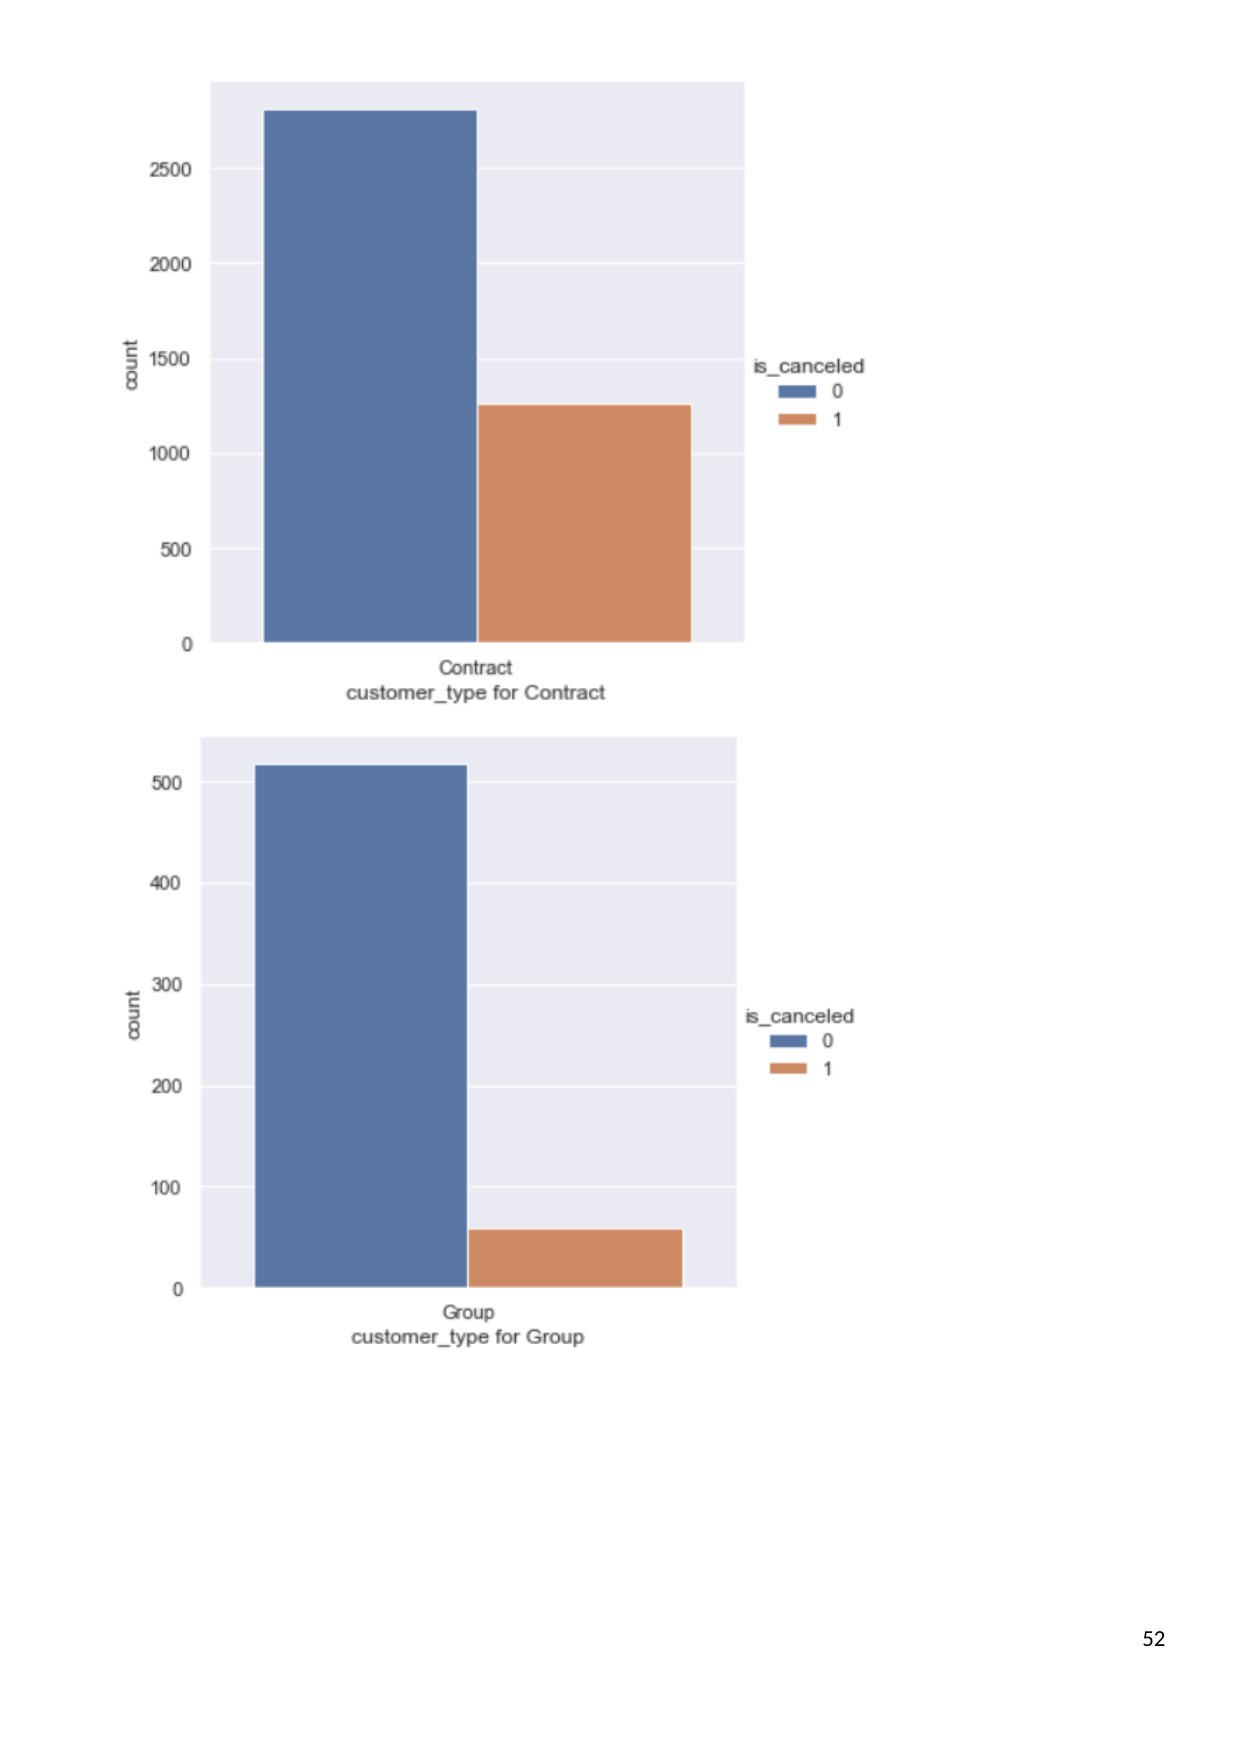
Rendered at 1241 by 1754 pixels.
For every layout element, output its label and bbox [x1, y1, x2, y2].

picture [112, 75, 871, 710]
picture [112, 728, 862, 1358]
